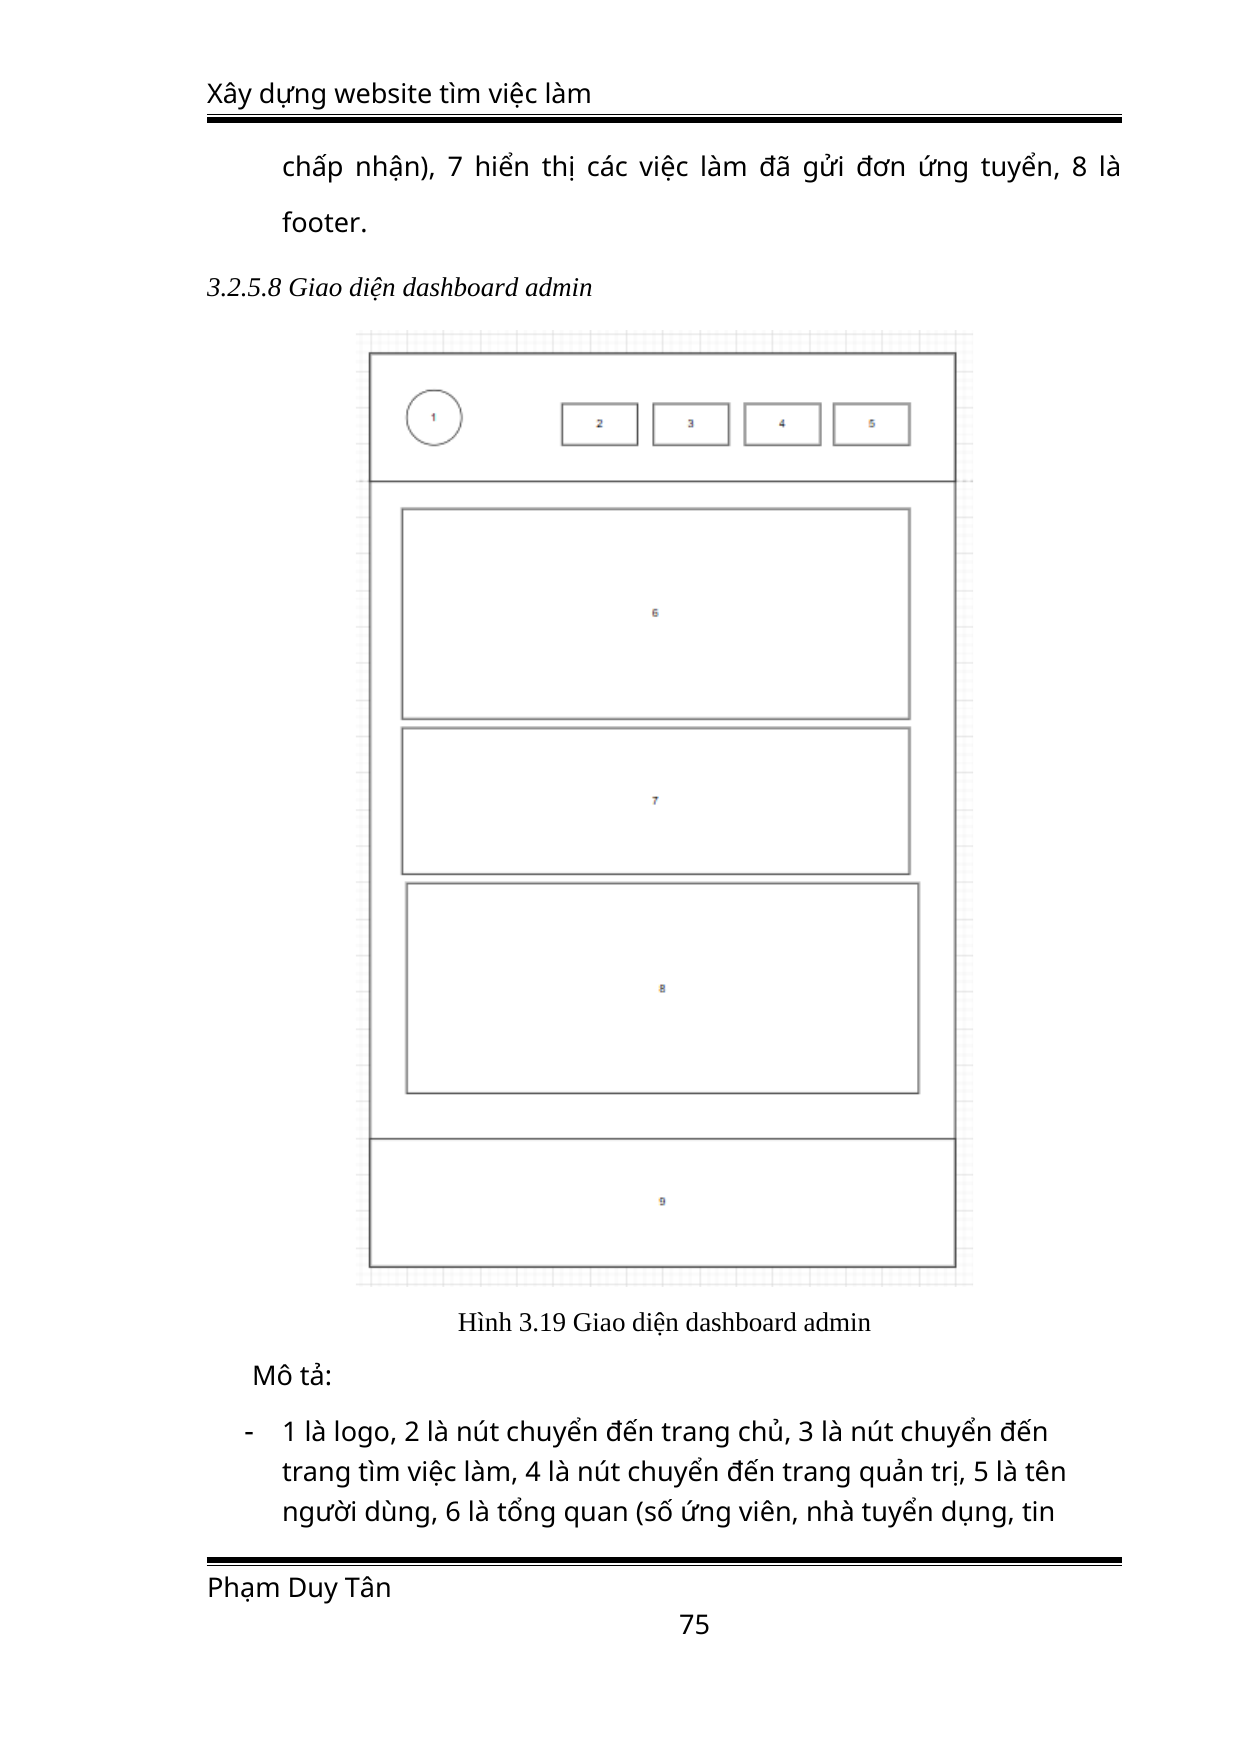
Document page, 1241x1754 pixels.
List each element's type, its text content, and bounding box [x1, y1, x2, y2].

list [244, 148, 1122, 240]
picture [355, 330, 974, 1287]
text Mô tả: [207, 1356, 1122, 1393]
subtitle Giao diện dashboard admin [207, 271, 1122, 302]
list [244, 1413, 1122, 1529]
